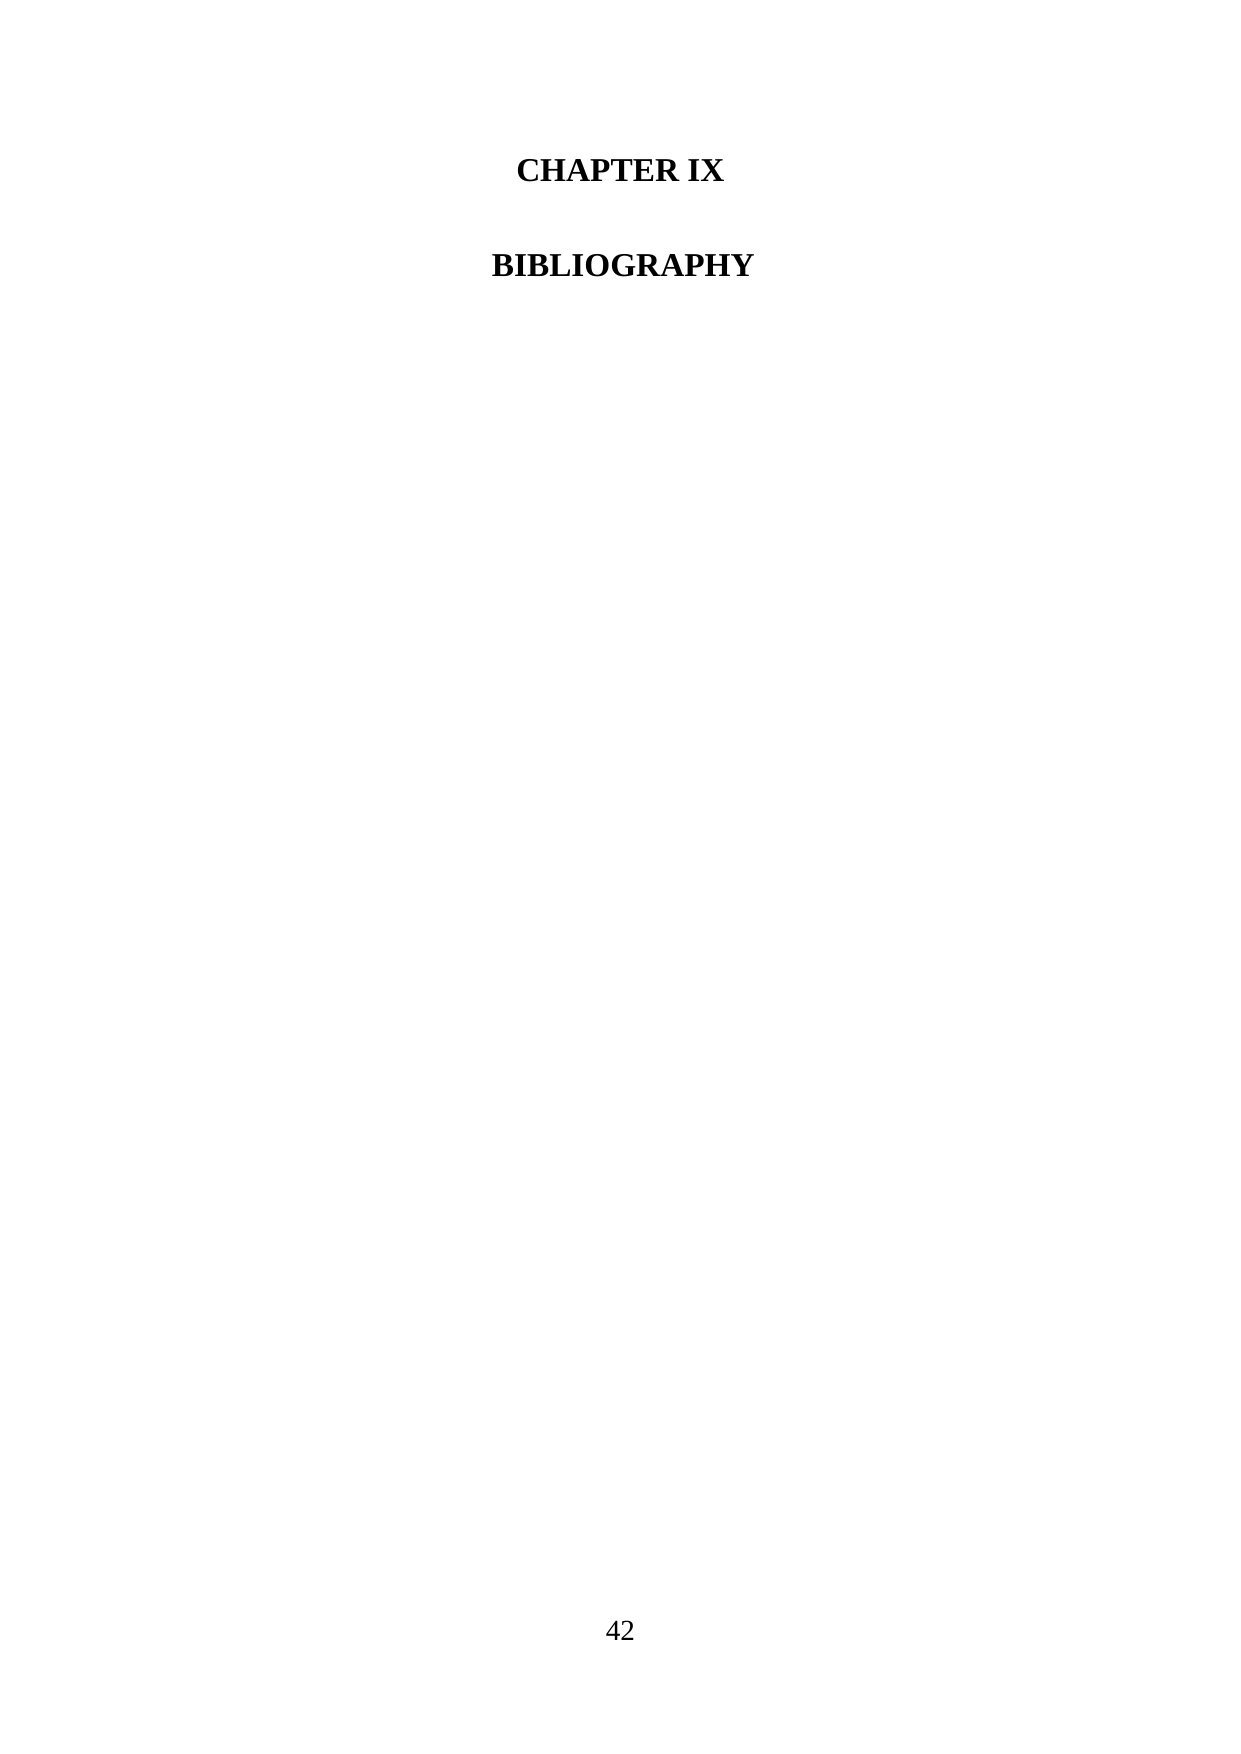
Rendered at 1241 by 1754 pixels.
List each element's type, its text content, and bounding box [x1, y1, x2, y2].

list BIBLIOGRAPHY [187, 245, 1021, 283]
text CHAPTER IX [150, 150, 1090, 188]
